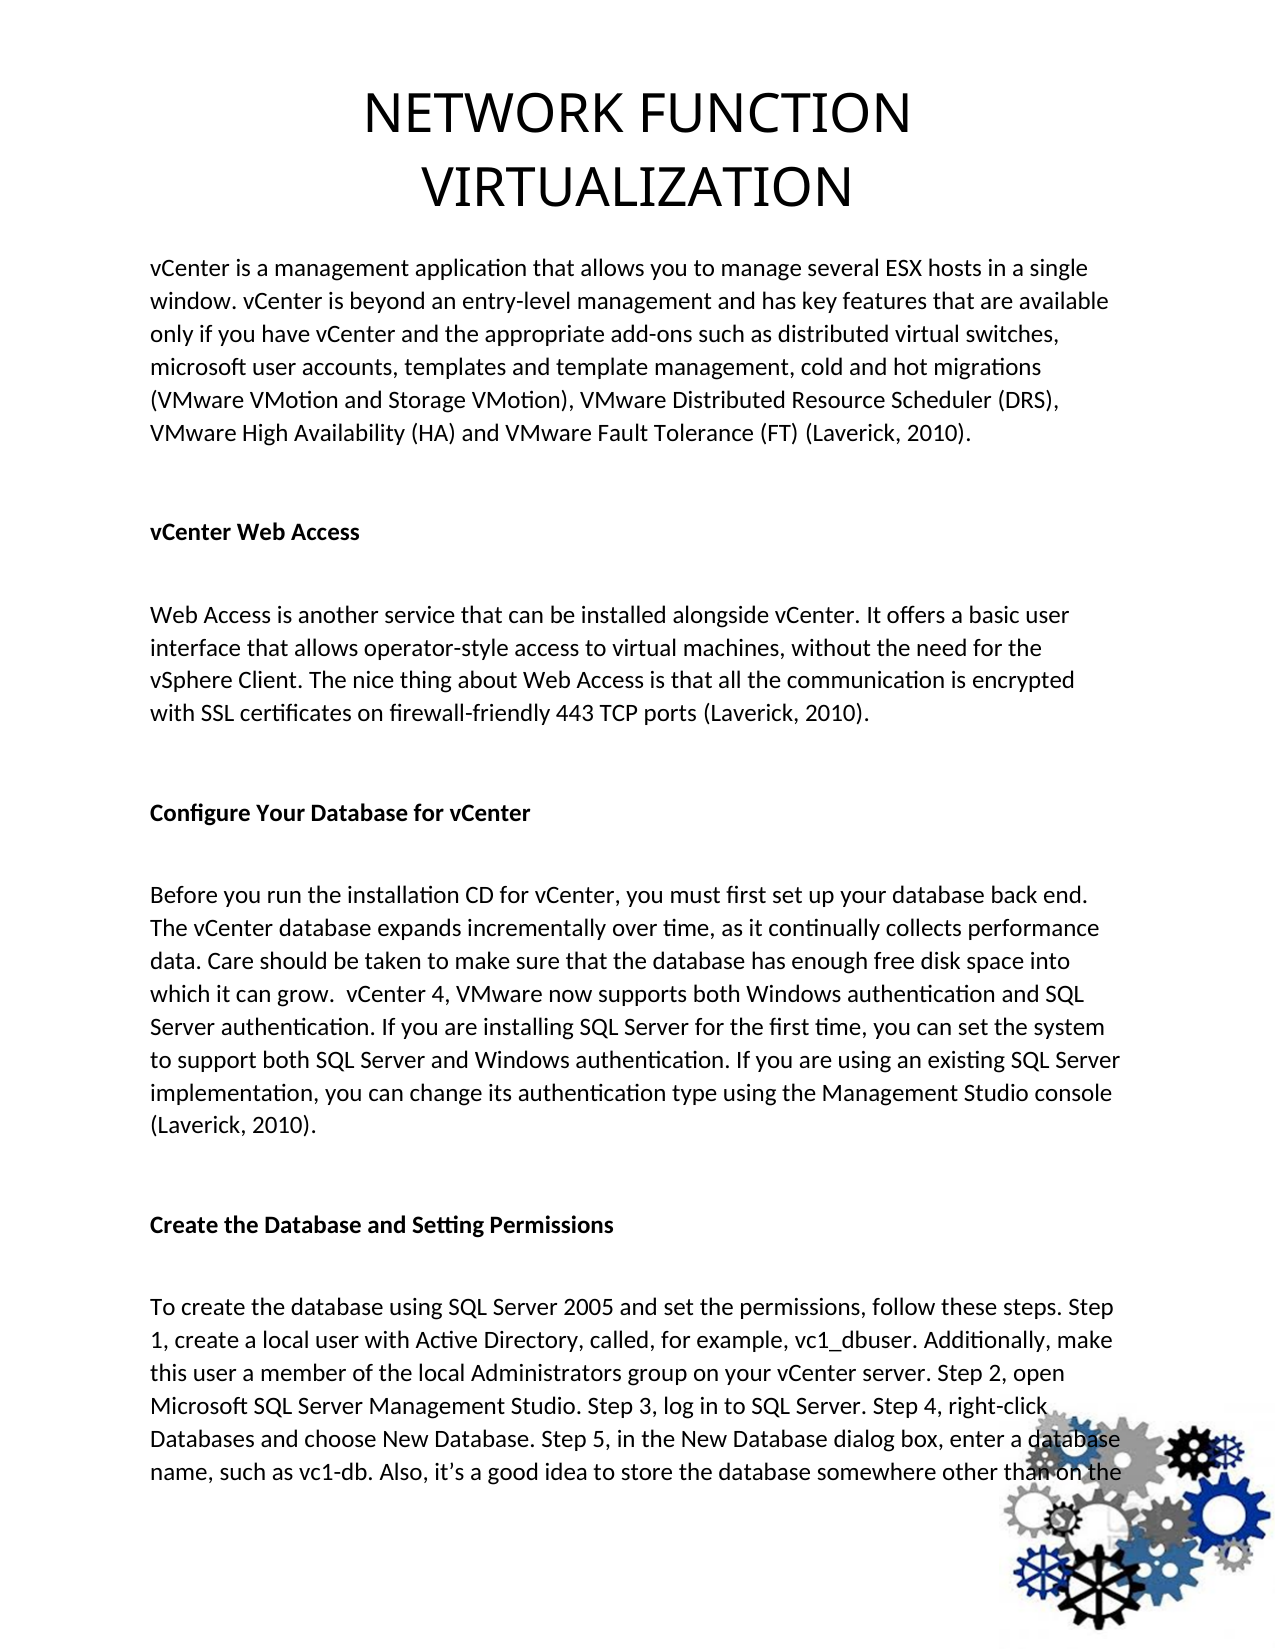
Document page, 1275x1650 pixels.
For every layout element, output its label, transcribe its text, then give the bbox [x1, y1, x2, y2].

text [150, 1291, 1125, 1486]
text Before you run the installation CD for vCenter, you must first set up your database back end. The vCenter database expands incrementally over time, as it continually collects performance data. Care should be taken to make sure that the database has enough free disk space into which it can grow. vCenter 4, VMware now supports both Windows authentication and SQL Server authentication. If you are installing SQL Server for the first time, you can set the system to support both SQL Server and Windows authentication. If you are using an existing SQL Server implementation, you can change its authentication type using the Management Studio console (Laverick, 2010). [150, 879, 1125, 1140]
text Create the Database and Setting Permissions [150, 1209, 1125, 1239]
text vCenter is a management application that allows you to manage several ESX hosts in a single window. vCenter is beyond an entry-level management and has key features that are available only if you have vCenter and the appropriate add-ons such as distributed virtual switches, microsoft user accounts, templates and template management, cold and hot migrations (VMware VMotion and Storage VMotion), VMware Distributed Resource Scheduler (DRS), VMware High Availability (HA) and VMware Fault Tolerance (FT) (Laverick, 2010). [150, 253, 1125, 448]
text Configure Your Database for vCenter [150, 797, 1125, 827]
picture [999, 1394, 1275, 1649]
text vCenter Web Access [150, 516, 1125, 547]
text Web Access is another service that can be installed alongside vCenter. It offers a basic user interface that allows operator-style access to virtual machines, without the need for the vSphere Client. The nice thing about Web Access is that all the communication is encrypted with SSL certificates on firewall-friendly 443 TCP ports (Laverick, 2010). [150, 599, 1125, 728]
